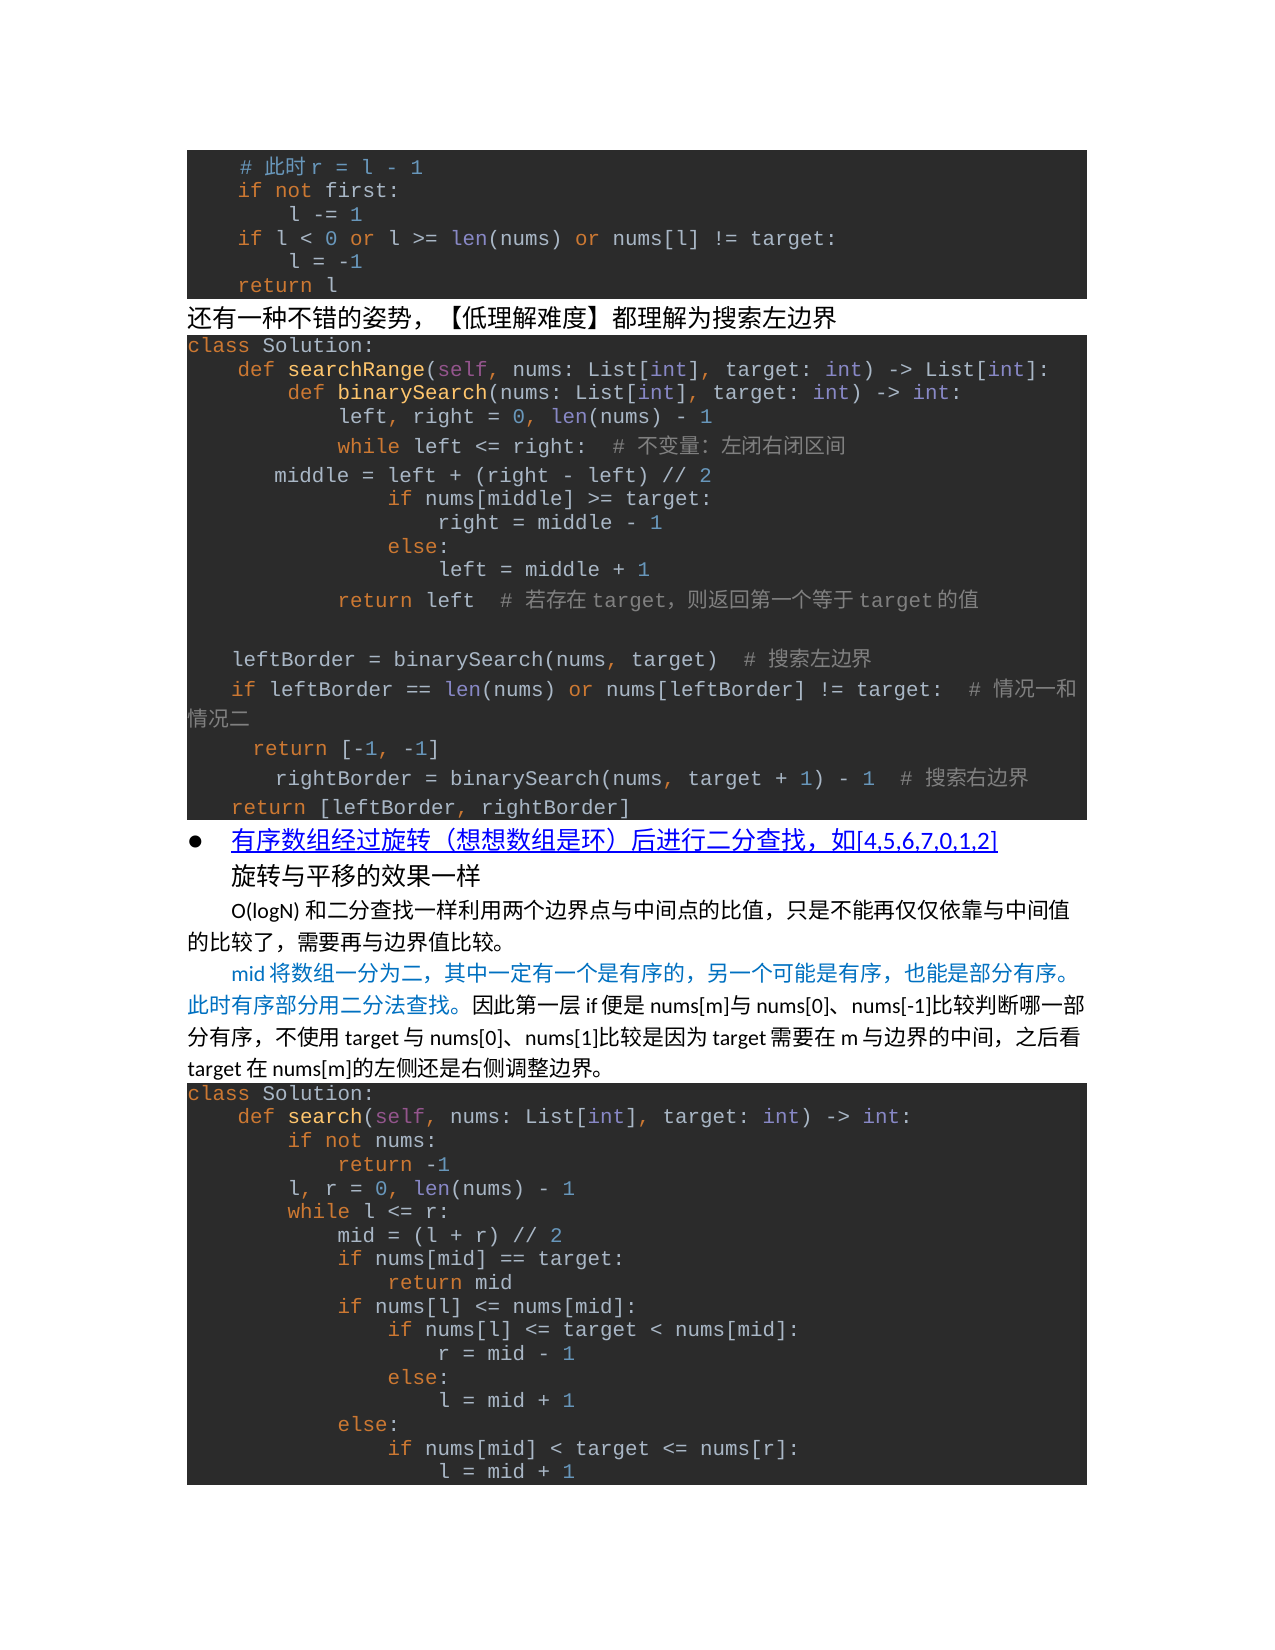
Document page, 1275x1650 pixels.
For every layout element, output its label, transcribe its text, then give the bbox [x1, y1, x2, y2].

text 还有一种不错的姿势，【低理解难度】都理解为搜索左边界 [187, 299, 1087, 335]
text O(logN) 和二分查找一样利用两个边界点与中间点的比值，只是不能再仅仅依靠与中间值的比较了，需要再与边界值比较。 [187, 893, 1087, 956]
text 旋转与平移的效果一样 [231, 857, 1087, 893]
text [187, 1083, 1087, 1485]
text mid将数组一分为二，其中一定有一个是有序的，另一个可能是有序，也能是部分有序。此时有序部分用二分法查找。因此第一层if便是nums[m]与nums[0]、nums[-1]比较判断哪一部分有序，不使用target与nums[0]、nums[1]比较是因为target需要在m与边界的中间，之后看target在nums[m]的左侧还是右侧调整边界。 [187, 956, 1087, 1083]
text # 此时r = l - 1 if not first: l -= 1 if l < 0 or l >= len(nums) or nums[l] != target: l = -1 return l [187, 150, 1087, 299]
list 有序数组经过旋转（想想数组是环）后进行二分查找，如[4,5,6,7,0,1,2] [187, 820, 1087, 857]
text class Solution: def searchRange(self, nums: List[int], target: int) -> List[int]: def binarySearch(nums: List[int], target: int) -> int: left, right = 0, len(nums) - 1 while left <= right: # 不变量：左闭右闭区间 middle = left + (right - left) // 2 if nums[middle] >= target: right = middle - 1 else: left = middle + 1 return left # 若存在target，则返回第一个等于target的值 leftBorder = binarySearch(nums, target) # 搜索左边界 if leftBorder == len(nums) or nums[leftBorder] != target: # 情况一和情况二 return [-1, -1] rightBorder = binarySearch(nums, target + 1) - 1 # 搜索右边界 return [leftBorder, rightBorder] [187, 335, 1087, 820]
